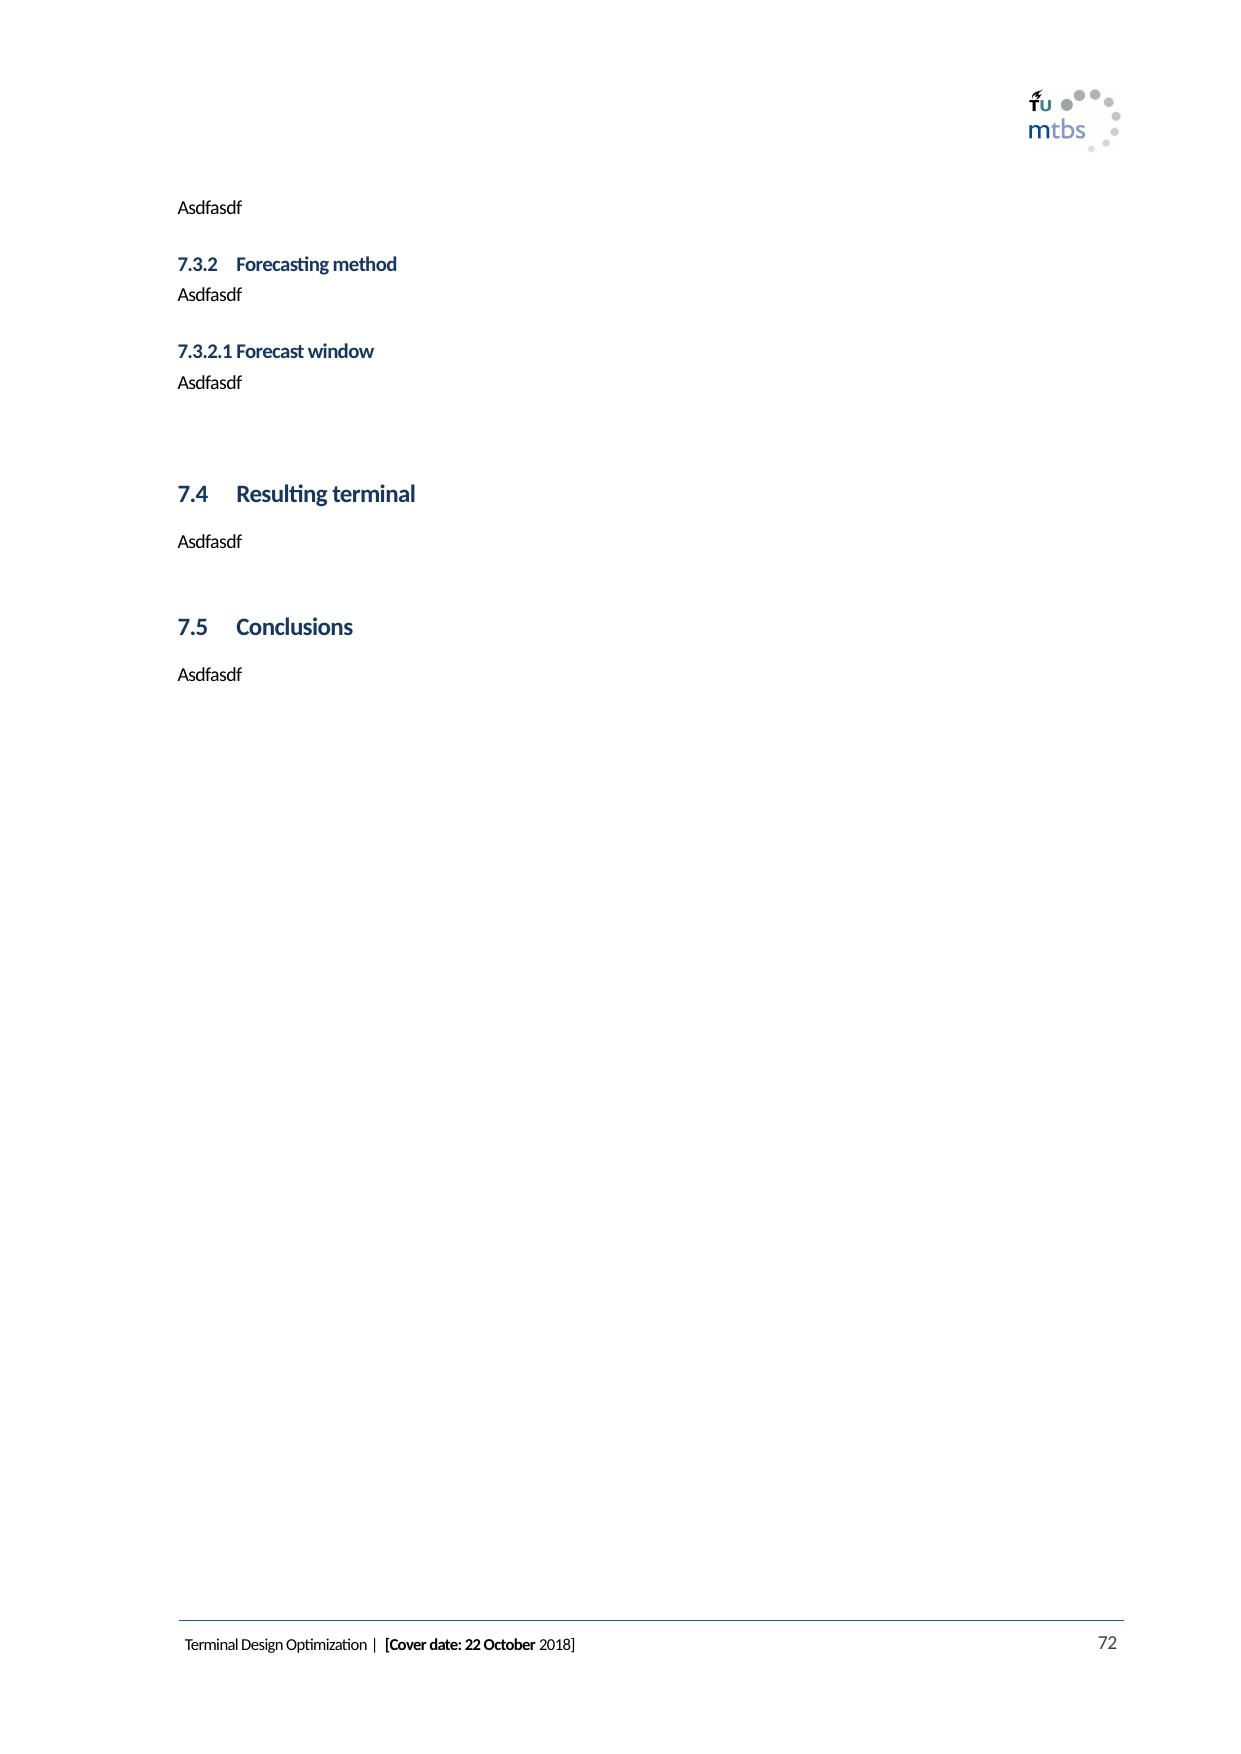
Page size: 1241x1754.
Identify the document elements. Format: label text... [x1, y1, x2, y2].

text Asdfasdf [177, 279, 1122, 307]
subtitle Resulting terminal [177, 478, 1122, 509]
picture [1028, 88, 1122, 153]
text Asdfasdf [177, 367, 1122, 394]
text Asdfasdf [177, 659, 1122, 686]
text Asdfasdf [177, 192, 1122, 219]
subtitle Conclusions [177, 611, 1122, 642]
subtitle Forecast window [177, 337, 1122, 364]
subtitle Forecasting method [177, 249, 1122, 276]
text Asdfasdf [177, 527, 1122, 554]
